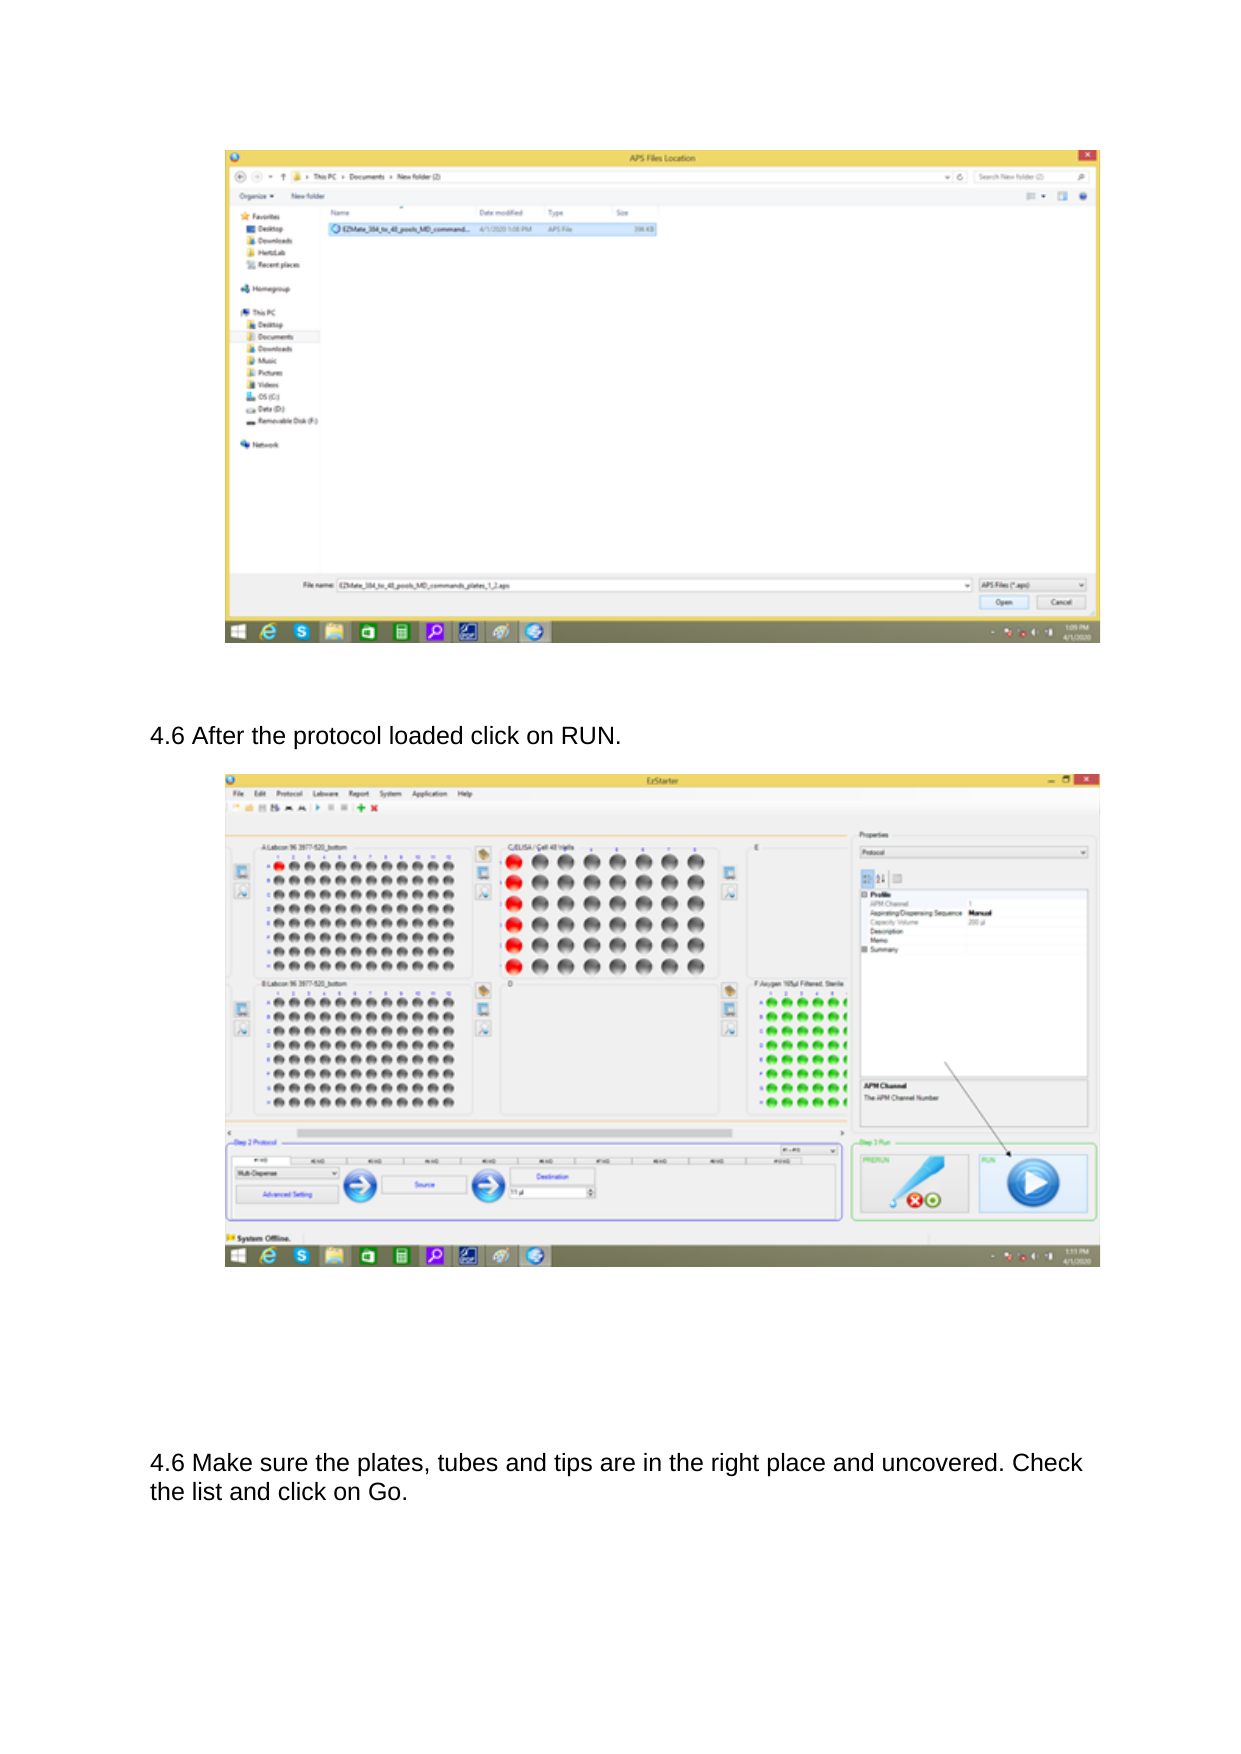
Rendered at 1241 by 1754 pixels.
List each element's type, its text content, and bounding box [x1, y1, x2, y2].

picture [225, 150, 1100, 643]
picture [225, 774, 1100, 1267]
text 4.6 After the protocol loaded click on RUN. [150, 721, 1090, 750]
text 4.6 Make sure the plates, tubes and tips are in the right place and uncovered. Check the list and click on Go. [150, 1448, 1090, 1506]
